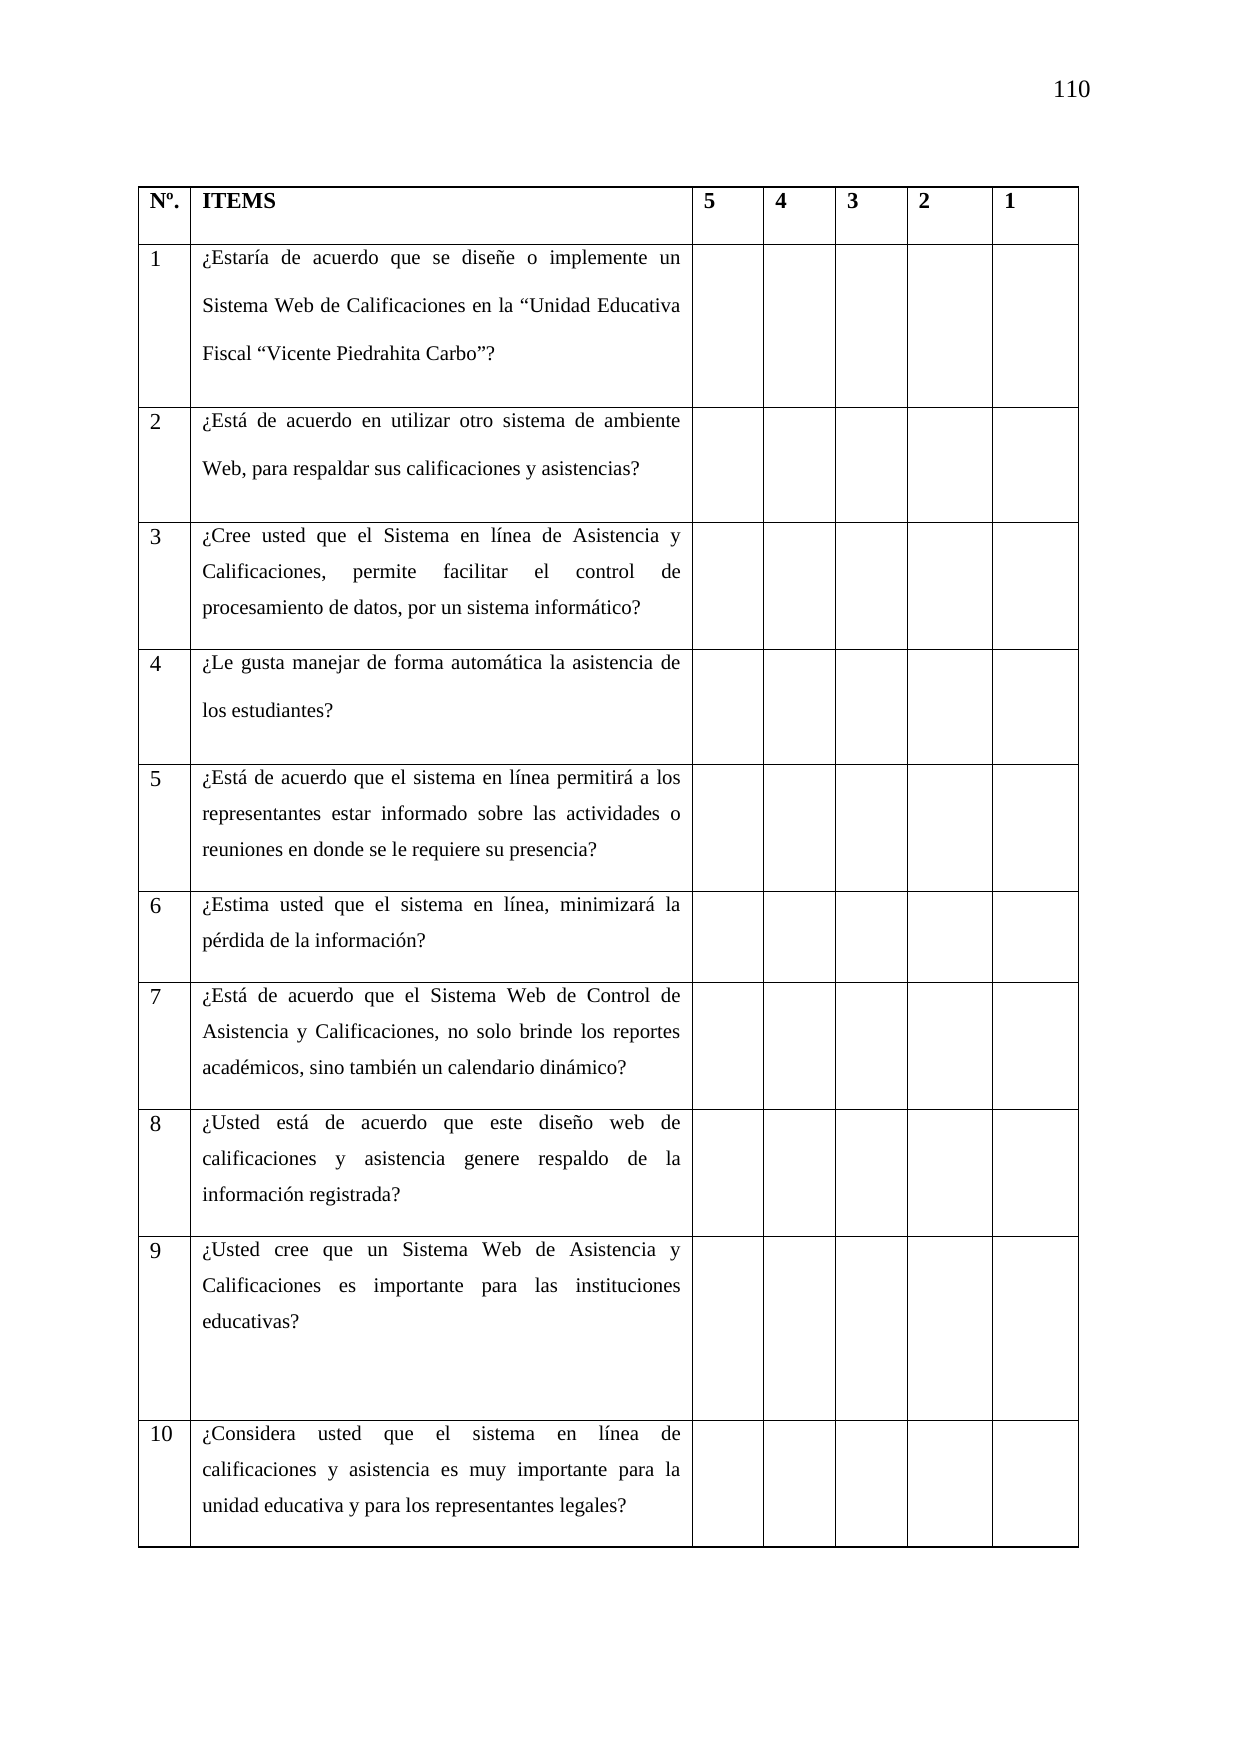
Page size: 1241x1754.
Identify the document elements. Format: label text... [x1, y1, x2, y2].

table_cell [993, 245, 1078, 407]
table_cell [764, 408, 835, 522]
table_cell [993, 983, 1078, 1109]
table_cell [908, 650, 992, 764]
table_cell [836, 892, 907, 982]
table_cell [693, 245, 763, 407]
table_header ITEMS [191, 188, 692, 243]
table_cell [693, 983, 763, 1109]
table_header 1 [993, 188, 1078, 243]
table_cell [693, 650, 763, 764]
table_cell [693, 1110, 763, 1236]
table_cell [764, 1237, 835, 1419]
table_cell [836, 1421, 907, 1546]
table_cell 8 [139, 1110, 190, 1236]
table_cell ¿Usted está de acuerdo que este diseño web de calificaciones y asistencia genere respaldo de la información registrada? [191, 1110, 692, 1236]
table_cell [993, 650, 1078, 764]
table_header 5 [693, 188, 763, 243]
table_cell 9 [139, 1237, 190, 1419]
table_cell [908, 765, 992, 891]
table_cell [908, 1110, 992, 1236]
table_cell [908, 245, 992, 407]
table_cell [693, 892, 763, 982]
table_cell [764, 245, 835, 407]
table_header 3 [836, 188, 907, 243]
table_cell 7 [139, 983, 190, 1109]
table_cell [764, 523, 835, 649]
table_cell 3 [139, 523, 190, 649]
table_cell [764, 983, 835, 1109]
table_cell [908, 1237, 992, 1419]
table_cell [764, 1110, 835, 1236]
table_cell [693, 765, 763, 891]
table_cell [836, 1237, 907, 1419]
table_cell [693, 408, 763, 522]
table_cell 6 [139, 892, 190, 982]
table_cell ¿Estima usted que el sistema en línea, minimizará la pérdida de la información? [191, 892, 692, 982]
table_cell 2 [139, 408, 190, 522]
table_cell 5 [139, 765, 190, 891]
table_cell [993, 523, 1078, 649]
table_header 4 [764, 188, 835, 243]
table_cell [836, 245, 907, 407]
table_cell [908, 523, 992, 649]
table_cell [764, 892, 835, 982]
table_cell [764, 650, 835, 764]
table_cell [908, 983, 992, 1109]
table_cell [693, 523, 763, 649]
table_cell [836, 983, 907, 1109]
table_cell [908, 892, 992, 982]
table_cell [693, 1237, 763, 1419]
table_cell ¿Estaría de acuerdo que se diseñe o implemente un Sistema Web de Calificaciones en la “Unidad Educativa Fiscal “Vicente Piedrahita Carbo”? [191, 245, 692, 407]
table_header 2 [908, 188, 992, 243]
table_header Nº. [139, 188, 190, 243]
table_cell [764, 765, 835, 891]
table_cell 4 [139, 650, 190, 764]
table_cell ¿Está de acuerdo que el sistema en línea permitirá a los representantes estar informado sobre las actividades o reuniones en donde se le requiere su presencia? [191, 765, 692, 891]
table_cell [993, 1110, 1078, 1236]
table_cell ¿Cree usted que el Sistema en línea de Asistencia y Calificaciones, permite facilitar el control de procesamiento de datos, por un sistema informático? [191, 523, 692, 649]
table_cell 1 [139, 245, 190, 407]
table_cell [836, 650, 907, 764]
table_cell [908, 1421, 992, 1546]
table_cell ¿Está de acuerdo que el Sistema Web de Control de Asistencia y Calificaciones, no solo brinde los reportes académicos, sino también un calendario dinámico? [191, 983, 692, 1109]
table_cell ¿Le gusta manejar de forma automática la asistencia de los estudiantes? [191, 650, 692, 764]
table_cell [836, 408, 907, 522]
table_cell 10 [139, 1421, 190, 1546]
table_cell [836, 1110, 907, 1236]
table_cell ¿Está de acuerdo en utilizar otro sistema de ambiente Web, para respaldar sus calificaciones y asistencias? [191, 408, 692, 522]
table_cell [764, 1421, 835, 1546]
table_cell ¿Considera usted que el sistema en línea de calificaciones y asistencia es muy importante para la unidad educativa y para los representantes legales? [191, 1421, 692, 1546]
table_cell [836, 523, 907, 649]
table_cell [993, 765, 1078, 891]
table_cell [993, 1421, 1078, 1546]
table_cell [993, 1237, 1078, 1419]
table_cell [993, 892, 1078, 982]
table_cell [908, 408, 992, 522]
table_cell ¿Usted cree que un Sistema Web de Asistencia y Calificaciones es importante para las instituciones educativas? [191, 1237, 692, 1419]
table_cell [993, 408, 1078, 522]
table_cell [693, 1421, 763, 1546]
table_cell [836, 765, 907, 891]
